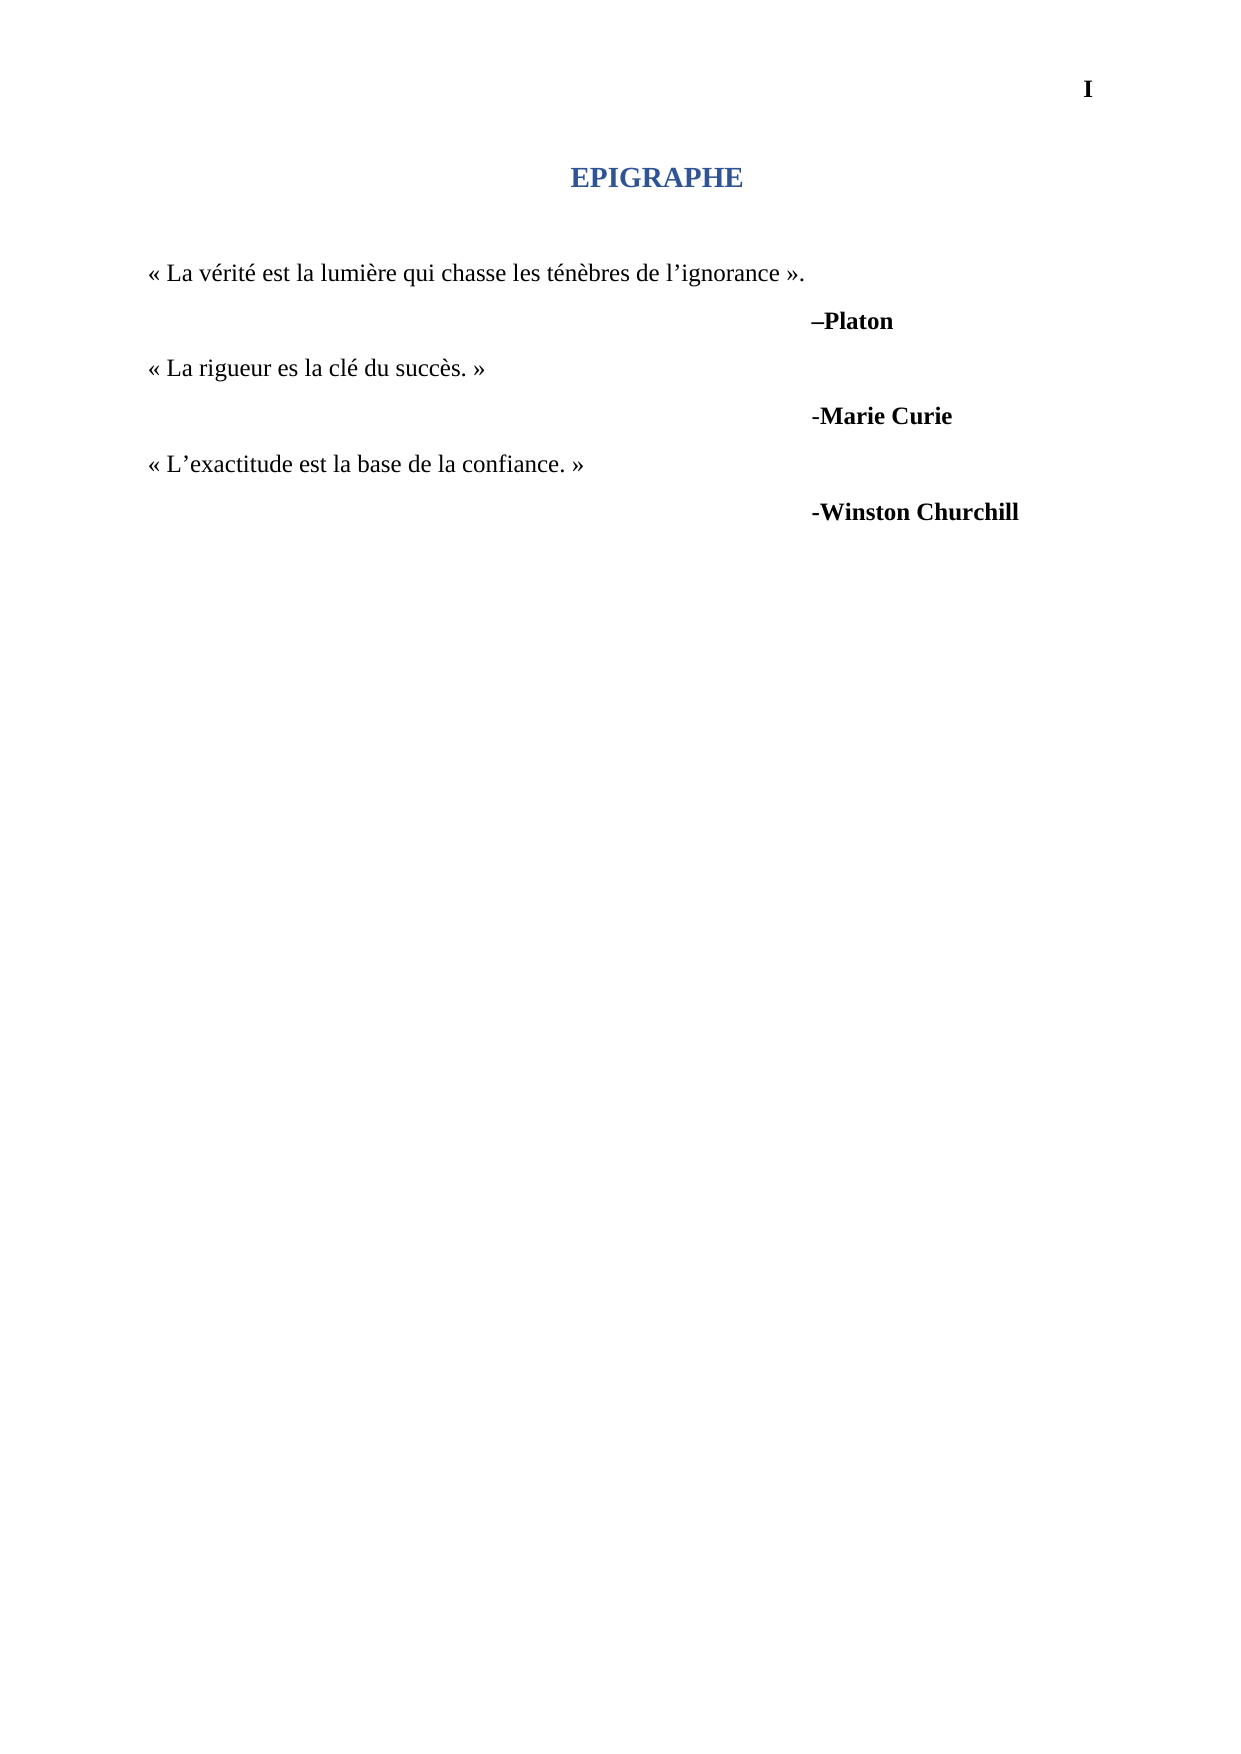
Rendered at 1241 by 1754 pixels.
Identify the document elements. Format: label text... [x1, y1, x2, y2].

text « L’exactitude est la base de la confiance. » [148, 449, 1093, 478]
text « La rigueur es la clé du succès. » [148, 353, 1093, 382]
subtitle EPIGRAPHE [148, 160, 1093, 194]
list -Winston Churchill [811, 497, 1093, 525]
text –Platon [811, 306, 1093, 334]
text « La vérité est la lumière qui chasse les ténèbres de l’ignorance ». [148, 258, 1093, 287]
text -Marie Curie [811, 401, 1093, 430]
